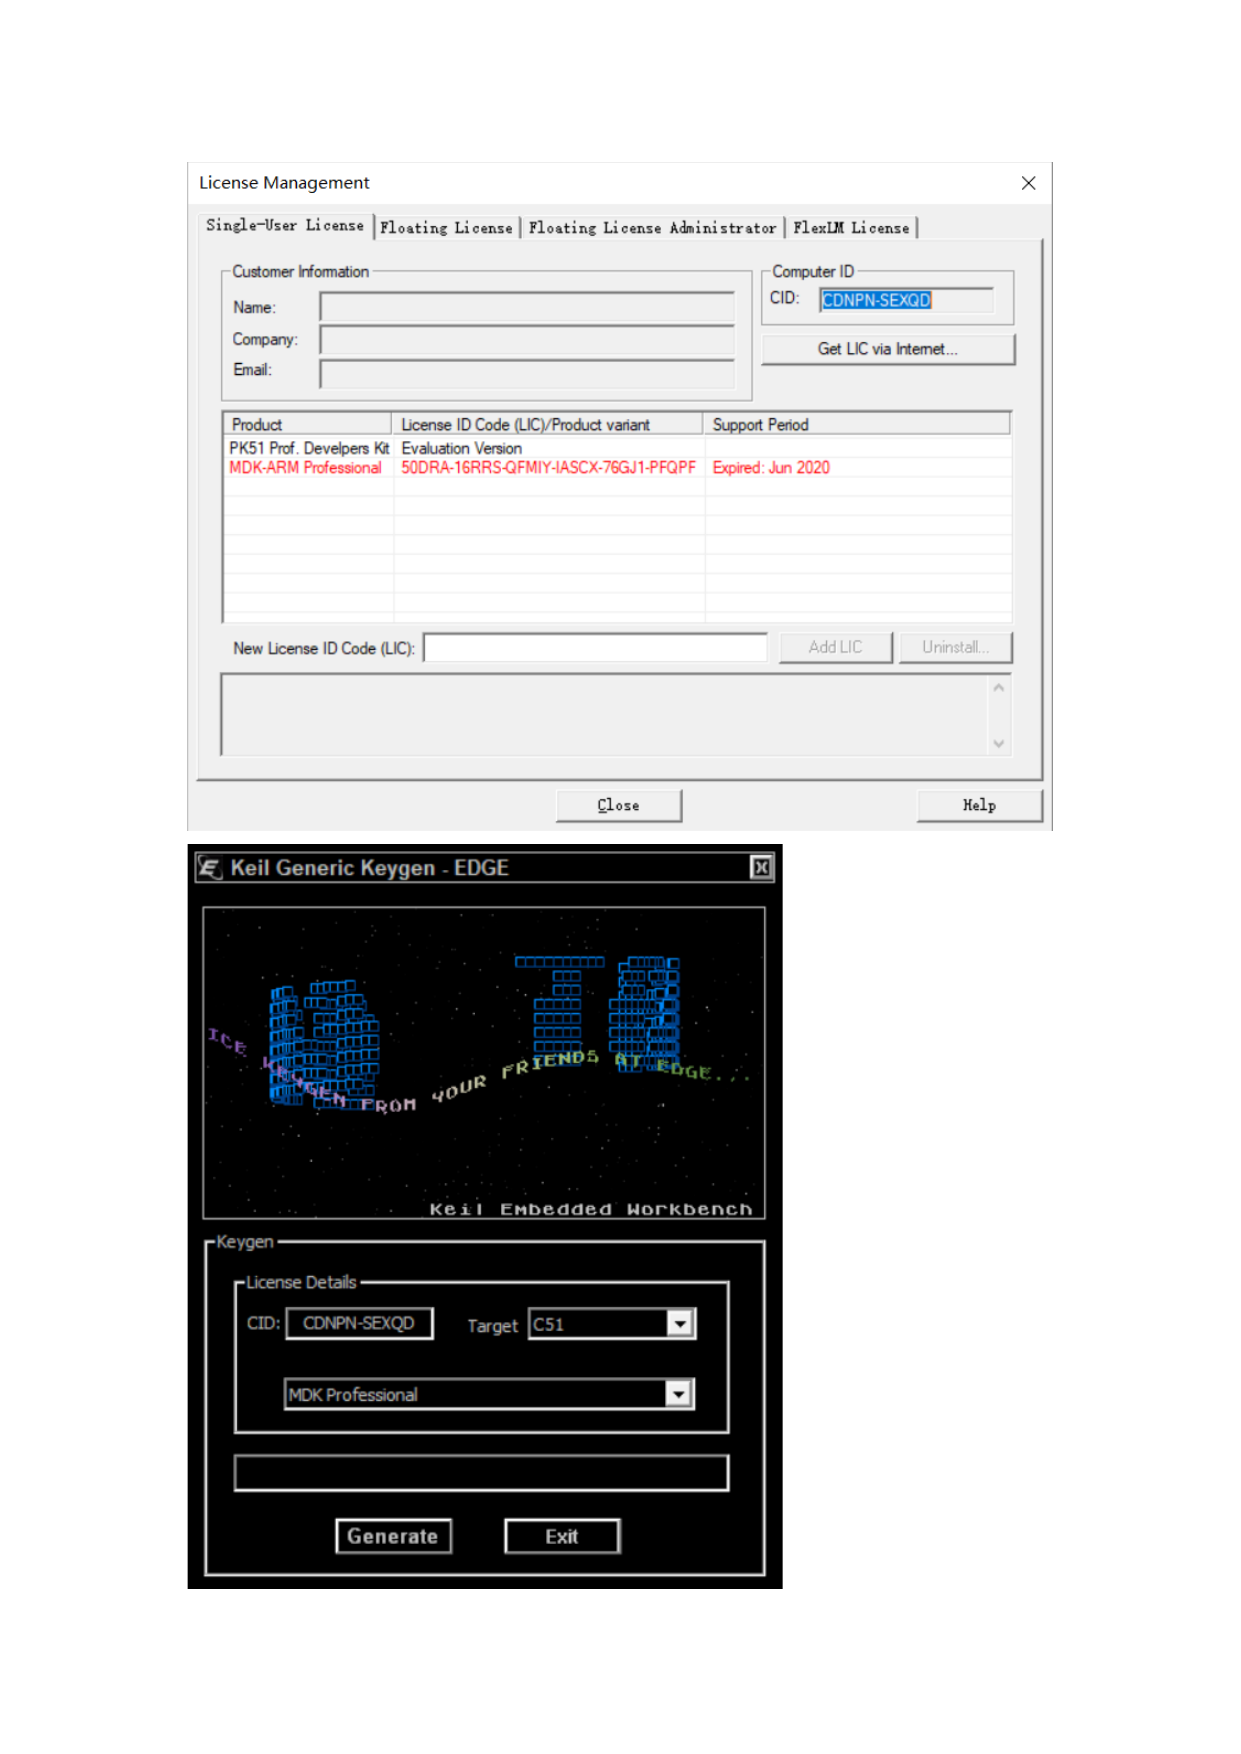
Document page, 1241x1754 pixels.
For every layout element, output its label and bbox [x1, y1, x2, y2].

picture [187, 844, 783, 1589]
picture [187, 162, 1053, 831]
